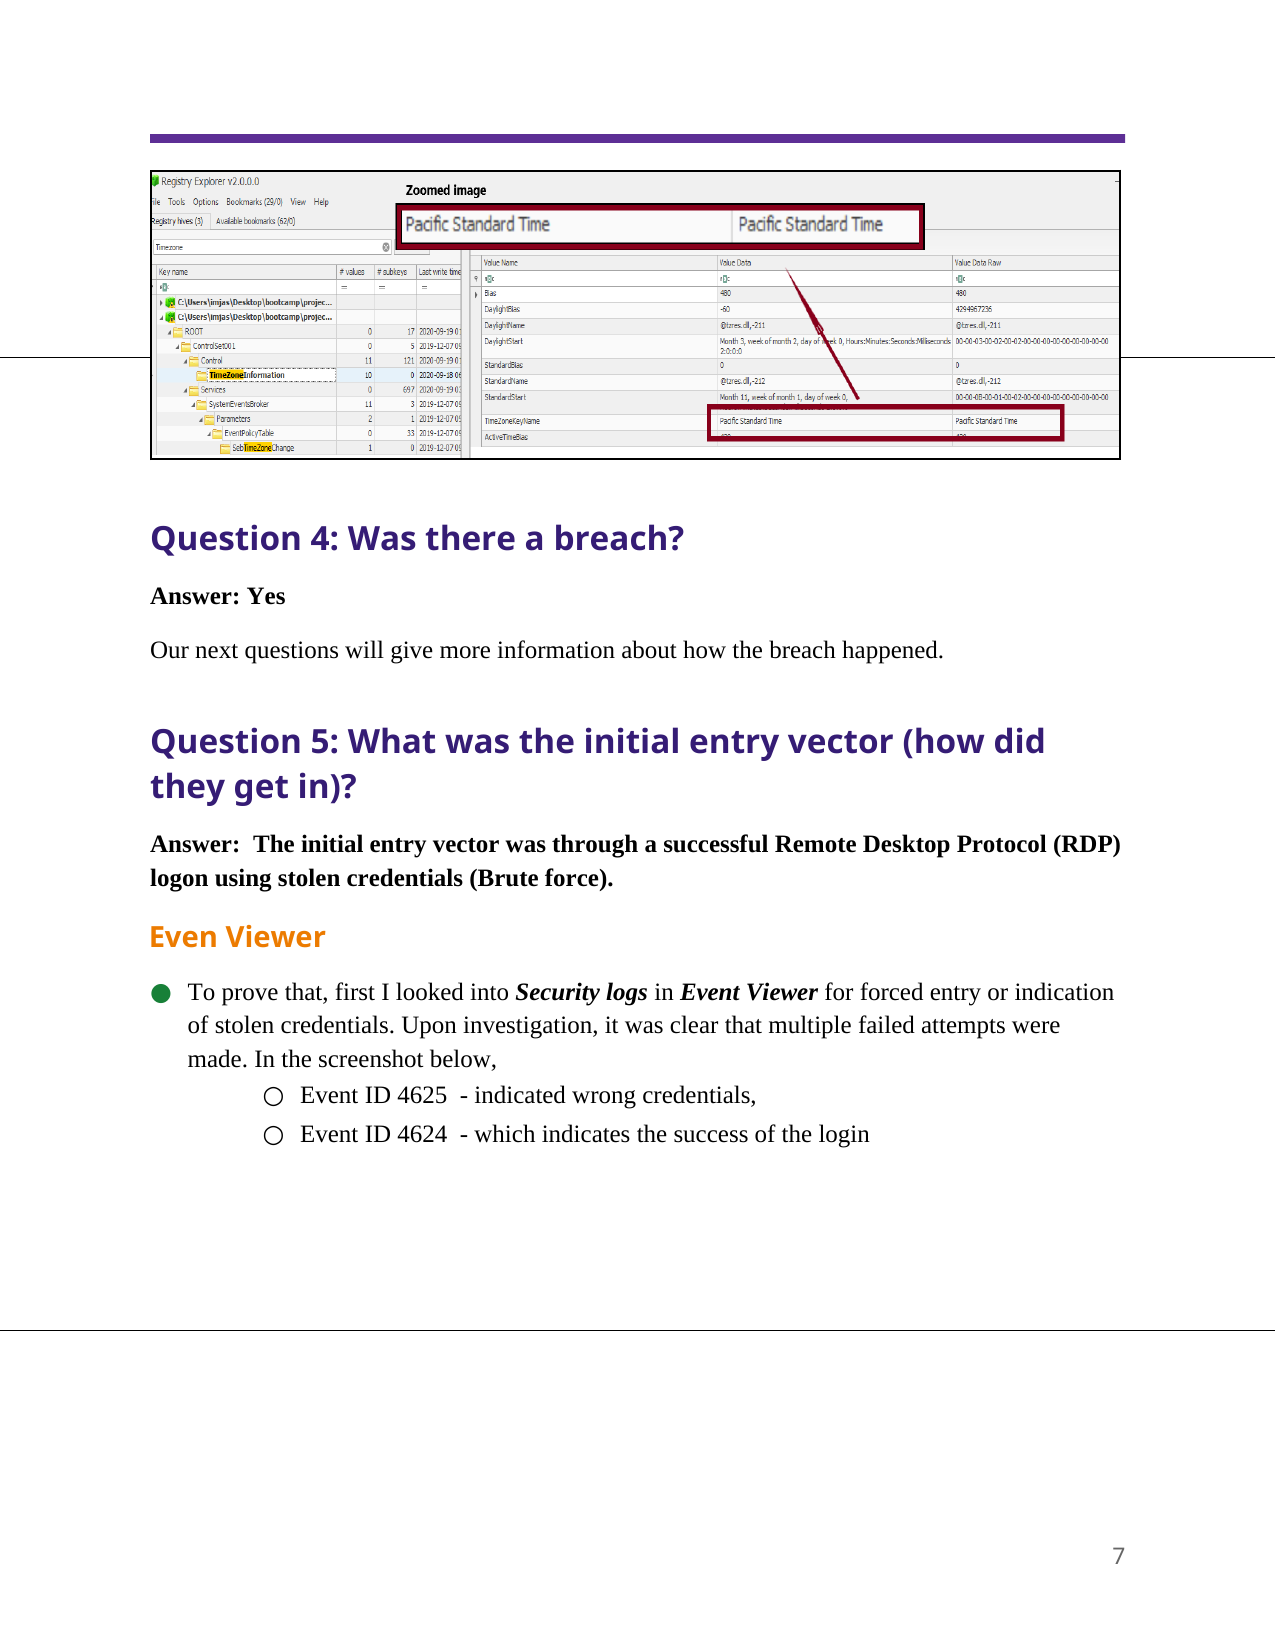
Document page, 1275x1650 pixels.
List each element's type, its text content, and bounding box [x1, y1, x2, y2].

text Our next questions will give more information about how the breach happened. [150, 635, 1125, 664]
text Answer: Yes [150, 581, 1125, 610]
picture [152, 172, 1119, 458]
list Event ID 4624 - which indicates the success of the login [262, 1116, 1125, 1150]
list Event ID 4625 - indicated wrong credentials, [262, 1077, 1125, 1111]
subtitle Even Viewer [148, 916, 1127, 956]
subtitle Question 5: What was the initial entry vector (how did they get in)? [150, 718, 1125, 809]
text Answer: The initial entry vector was through a successful Remote Desktop Protocol (RDP) logon using stolen credentials (Brute force). [150, 829, 1125, 891]
picture [150, 134, 1125, 143]
subtitle Question 4: Was there a breach? [150, 515, 1125, 560]
list To prove that, first I looked into Security logs in Event Viewer for forced entry or indication of stolen credentials. Upon investigation, it was clear that multiple failed attempts were made. In the screenshot below, [150, 977, 1125, 1072]
